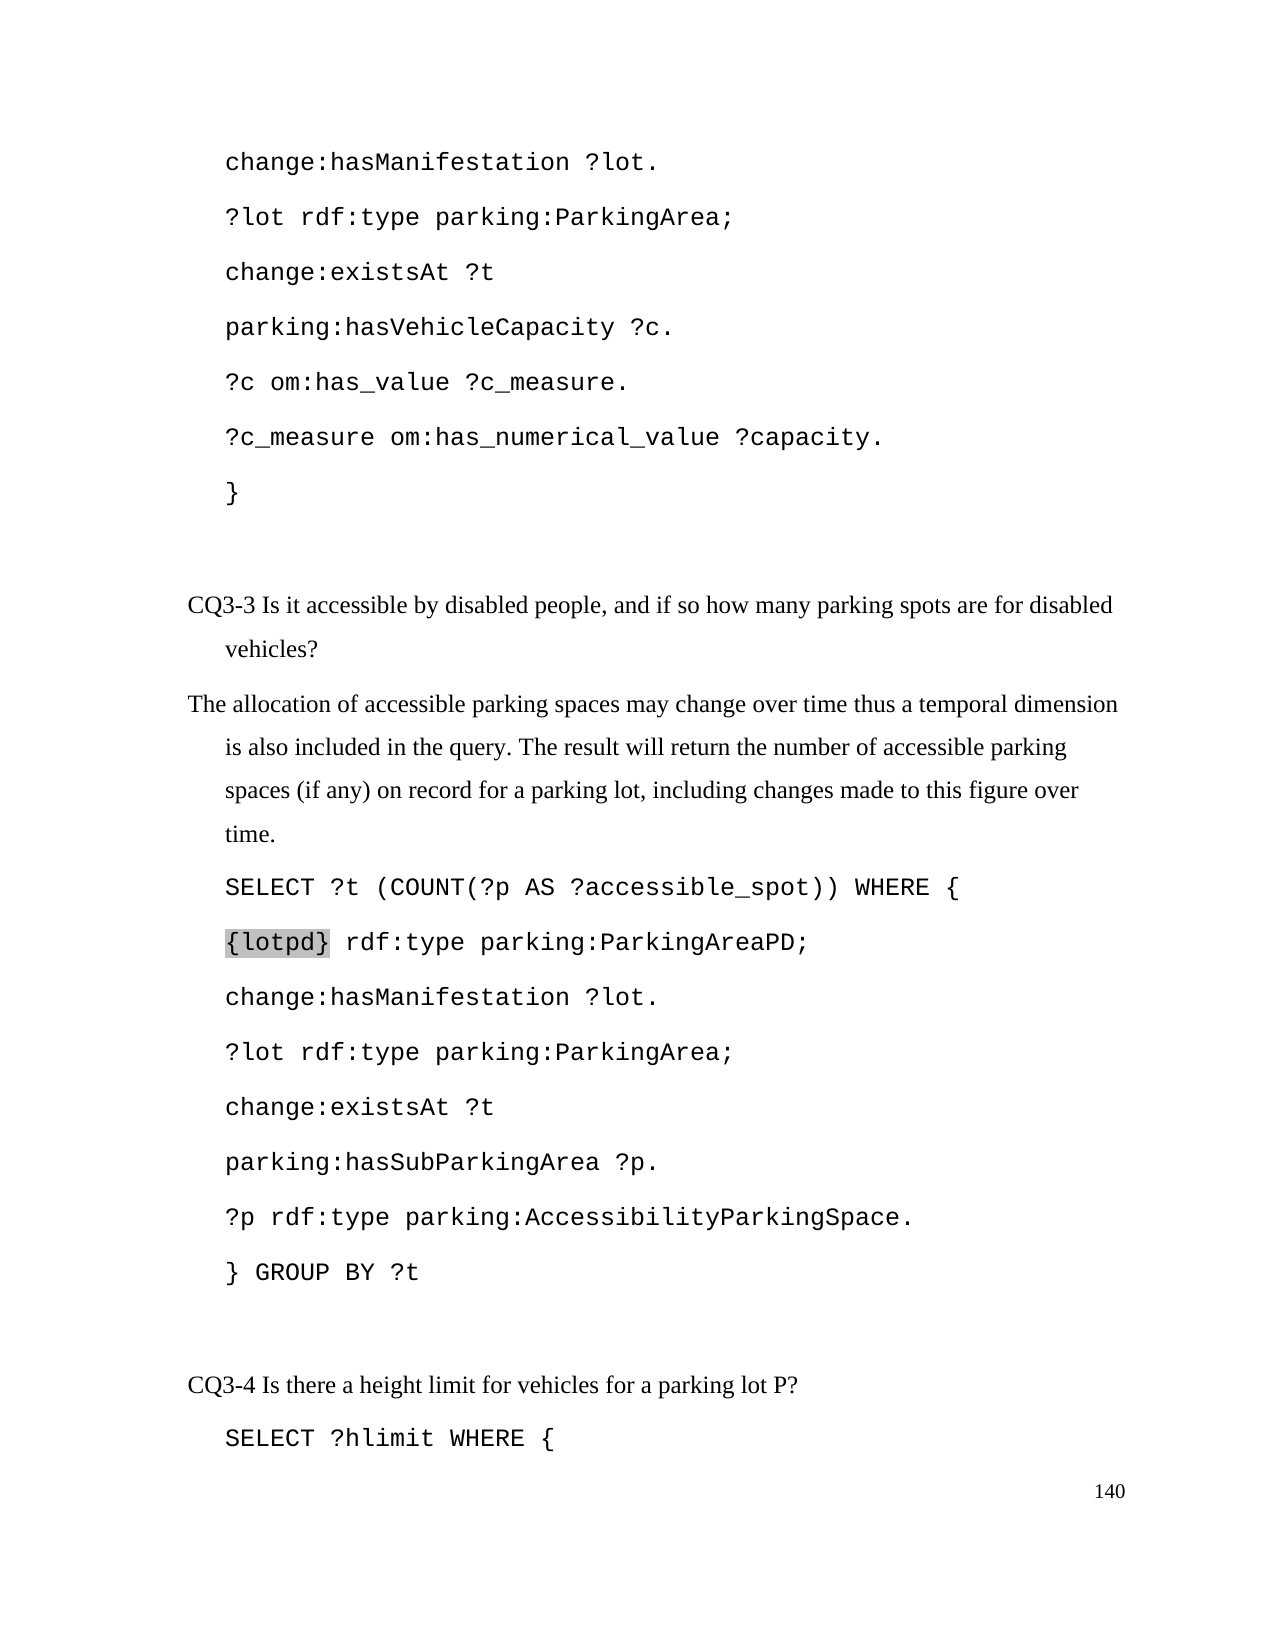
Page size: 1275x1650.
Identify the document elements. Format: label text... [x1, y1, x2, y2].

text change:hasManifestation ?lot. [225, 150, 1125, 178]
text ?lot rdf:type parking:ParkingArea; [225, 1039, 1125, 1068]
text parking:hasVehicleCapacity ?c. [225, 315, 1125, 343]
text } GROUP BY ?t [225, 1259, 1125, 1288]
text } [225, 480, 1125, 508]
text change:hasManifestation ?lot. [225, 984, 1125, 1013]
text ?p rdf:type parking:AccessibilityParkingSpace. [225, 1204, 1125, 1233]
text SELECT ?t (COUNT(?p AS ?accessible_spot)) WHERE { [225, 874, 1125, 903]
text ?c om:has_value ?c_measure. [225, 370, 1125, 398]
text SELECT ?hlimit WHERE { [225, 1426, 1125, 1454]
text CQ3-4 Is there a height limit for vehicles for a parking lot P? [187, 1370, 1125, 1399]
text {lotpd} rdf:type parking:ParkingAreaPD; [330, 929, 1125, 958]
text ?lot rdf:type parking:ParkingArea; [225, 205, 1125, 233]
text change:existsAt ?t [225, 1094, 1125, 1123]
text The allocation of accessible parking spaces may change over time thus a temporal dimension is also included in the query. The result will return the number of accessible parking spaces (if any) on record for a parking lot, including changes made to this figure over time. [187, 689, 1125, 847]
text ?c_measure om:has_numerical_value ?capacity. [225, 425, 1125, 453]
text CQ3-3 Is it accessible by disabled people, and if so how many parking spots are for disabled vehicles? [187, 591, 1125, 662]
text parking:hasSubParkingArea ?p. [225, 1149, 1125, 1178]
text change:existsAt ?t [225, 260, 1125, 288]
